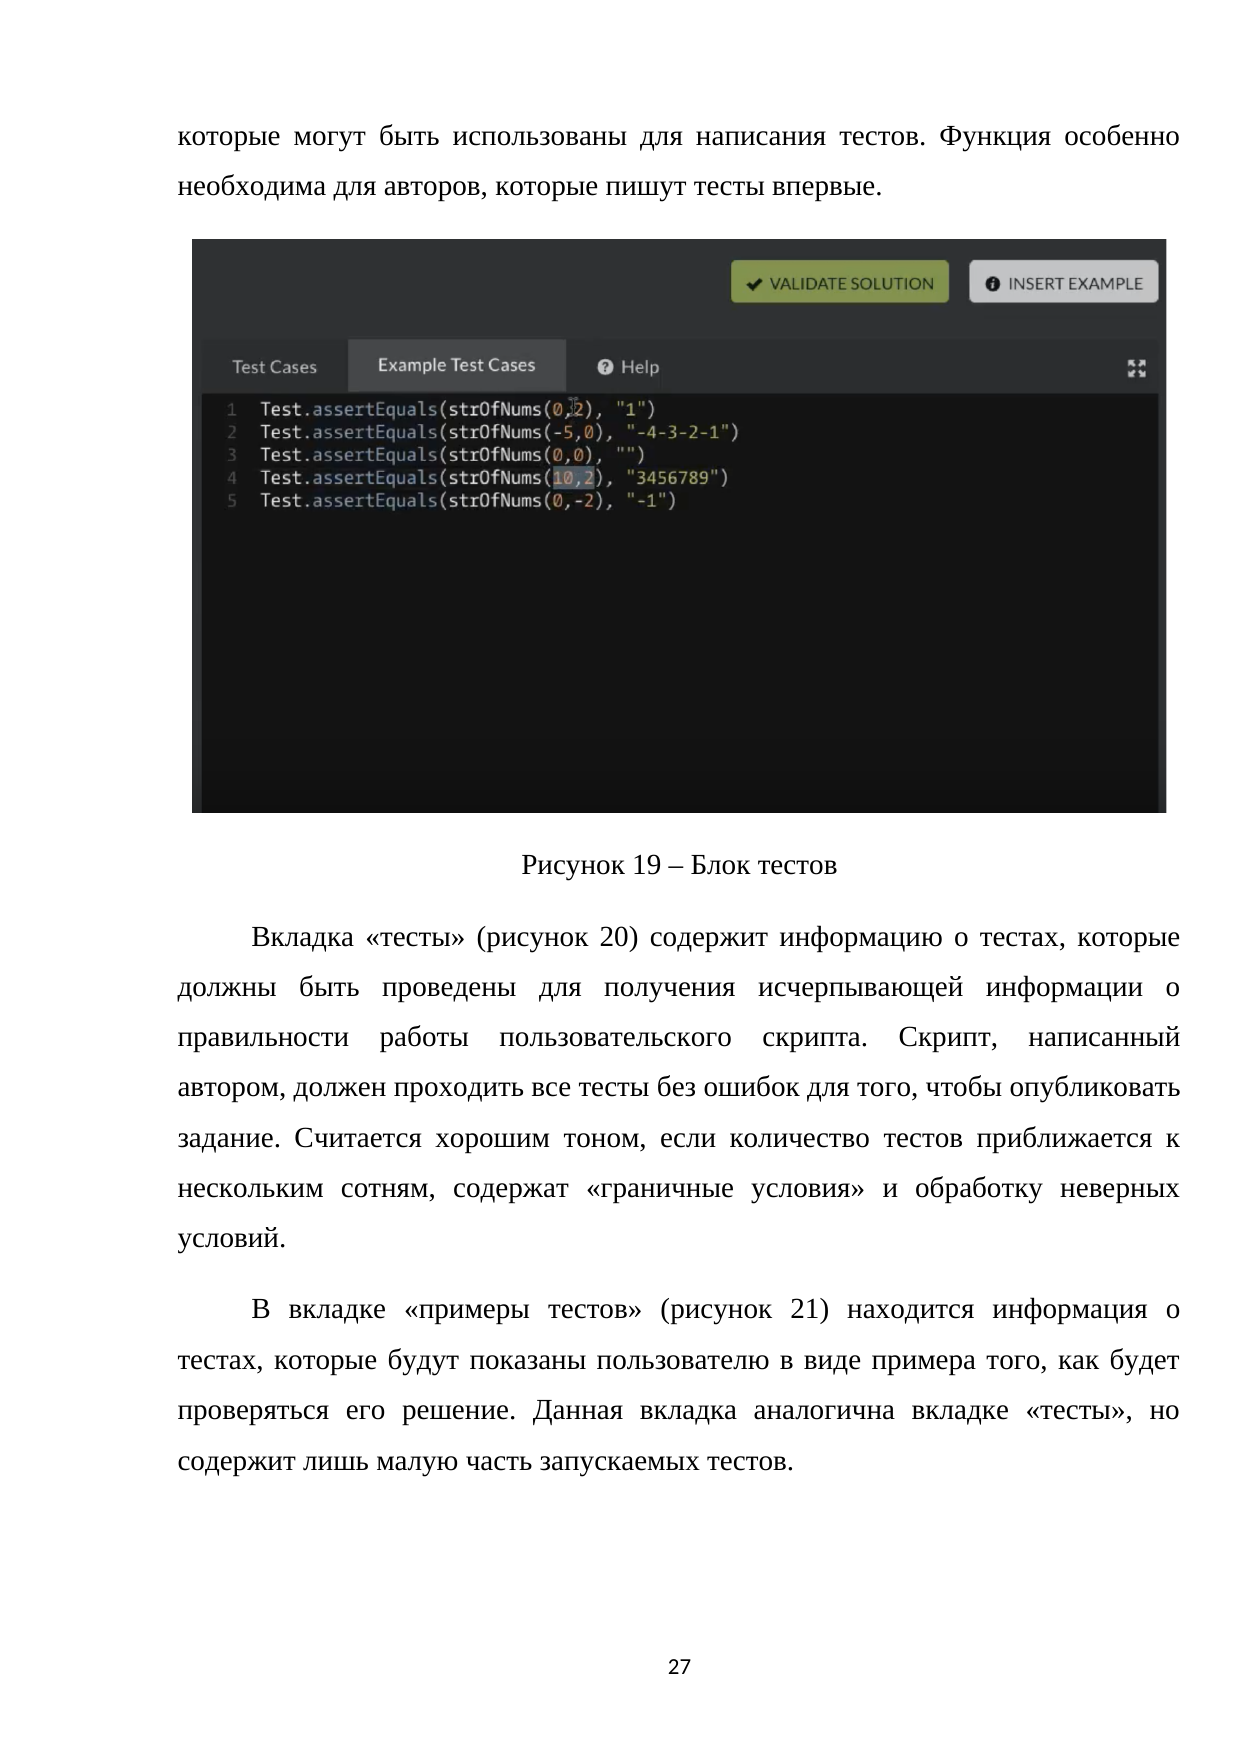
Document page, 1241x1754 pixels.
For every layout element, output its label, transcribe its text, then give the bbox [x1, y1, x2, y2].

text В вкладке «примеры тестов» (рисунок 21) находится информация о тестах, которые будут показаны пользователю в виде примера того, как будет проверяться его решение. Данная вкладка аналогична вкладке «тесты», но содержит лишь малую часть запускаемых тестов. [177, 1292, 1181, 1476]
text Рисунок 19 – Блок тестов [177, 847, 1181, 881]
picture [192, 239, 1167, 813]
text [177, 118, 1181, 202]
text Вкладка «тесты» (рисунок 20) содержит информацию о тестах, которые должны быть проведены для получения исчерпывающей информации о правильности работы пользовательского скрипта. Скрипт, написанный автором, должен проходить все тесты без ошибок для того, чтобы опубликовать задание. Считается хорошим тоном, если количество тестов приближается к нескольким сотням, содержат «граничные условия» и обработку неверных условий. [177, 919, 1181, 1254]
